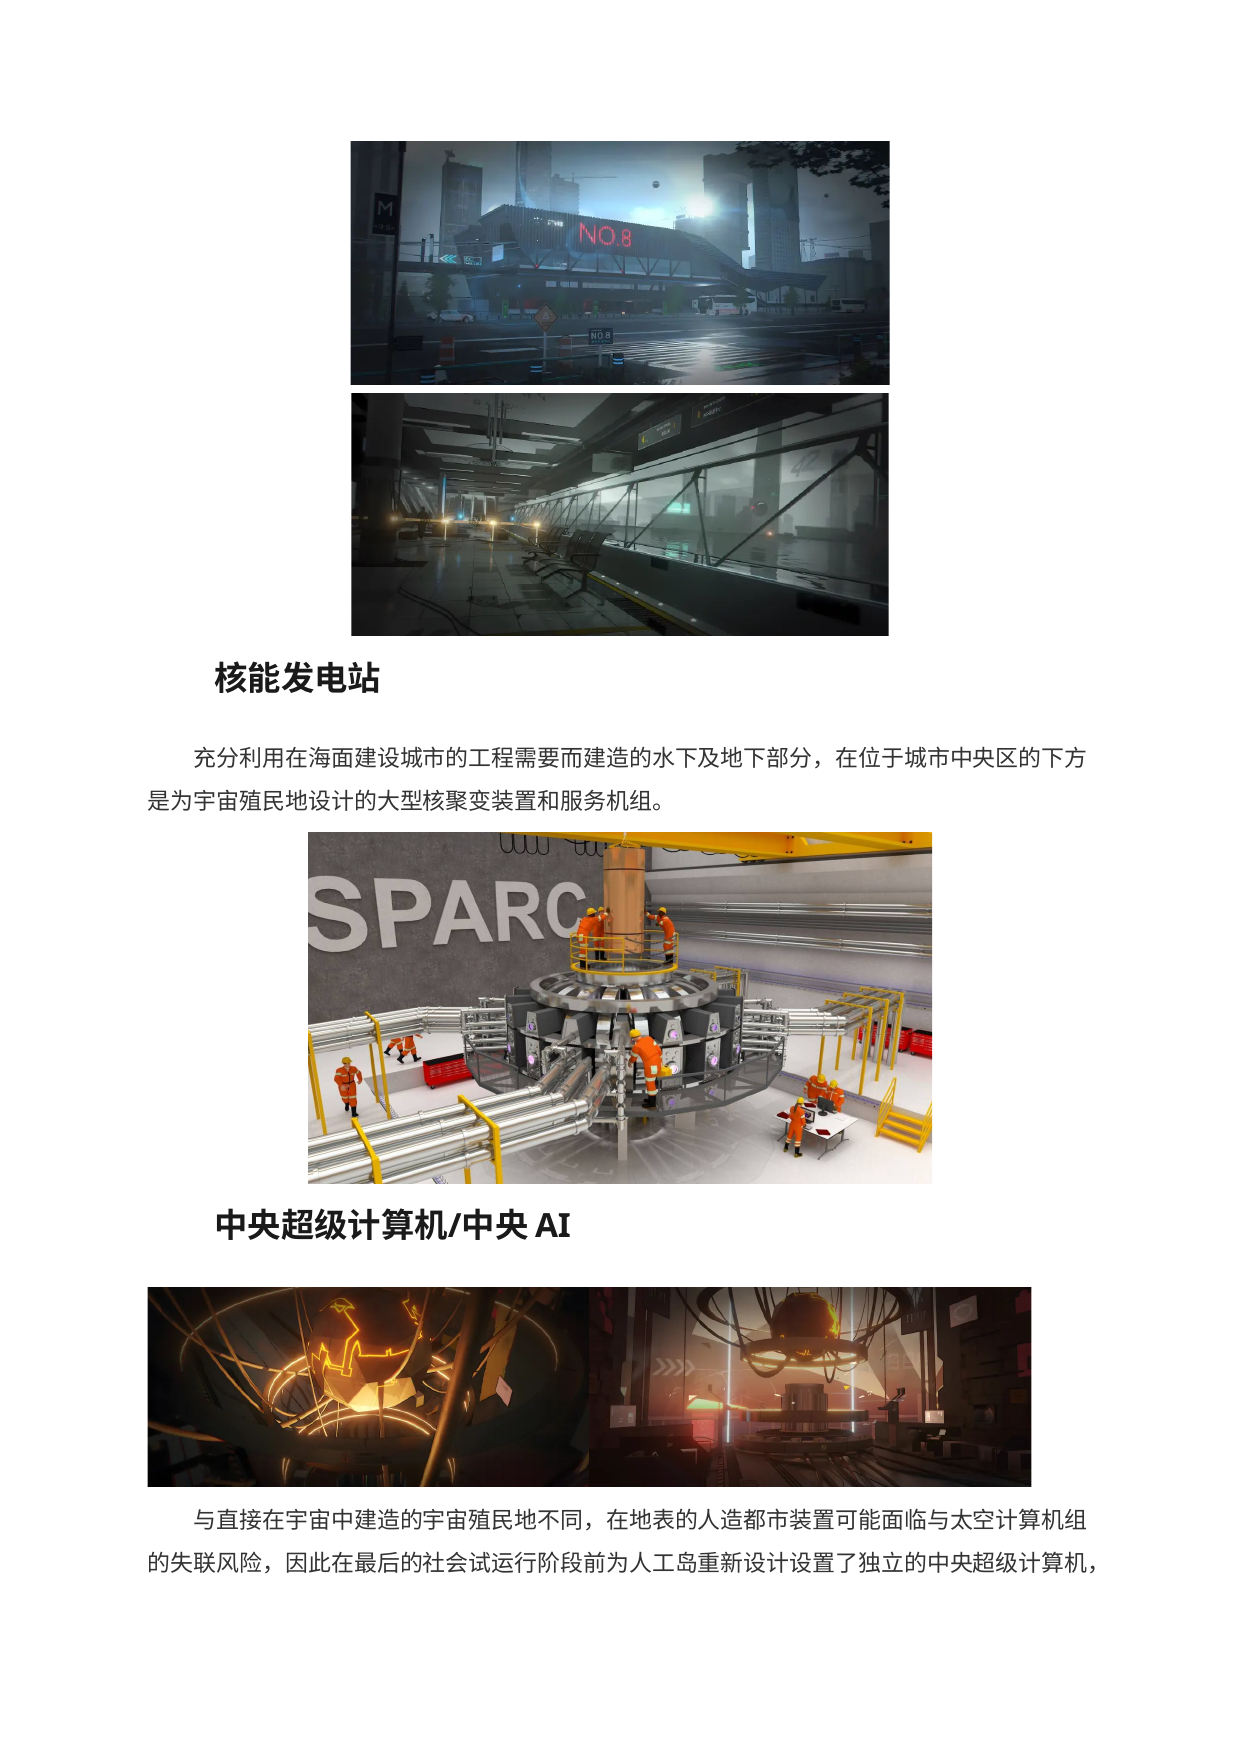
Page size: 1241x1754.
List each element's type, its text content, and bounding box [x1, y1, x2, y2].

picture [351, 393, 889, 636]
picture [308, 832, 933, 1184]
picture [147, 1287, 1032, 1487]
subtitle 中央超级计算机/中央AI [148, 1199, 1093, 1247]
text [148, 1502, 1093, 1578]
subtitle 核能发电站 [148, 651, 1093, 700]
text 充分利用在海面建设城市的工程需要而建造的水下及地下部分，在位于城市中央区的下方是为宇宙殖民地设计的大型核聚变装置和服务机组。 [148, 740, 1093, 816]
picture [350, 141, 890, 385]
